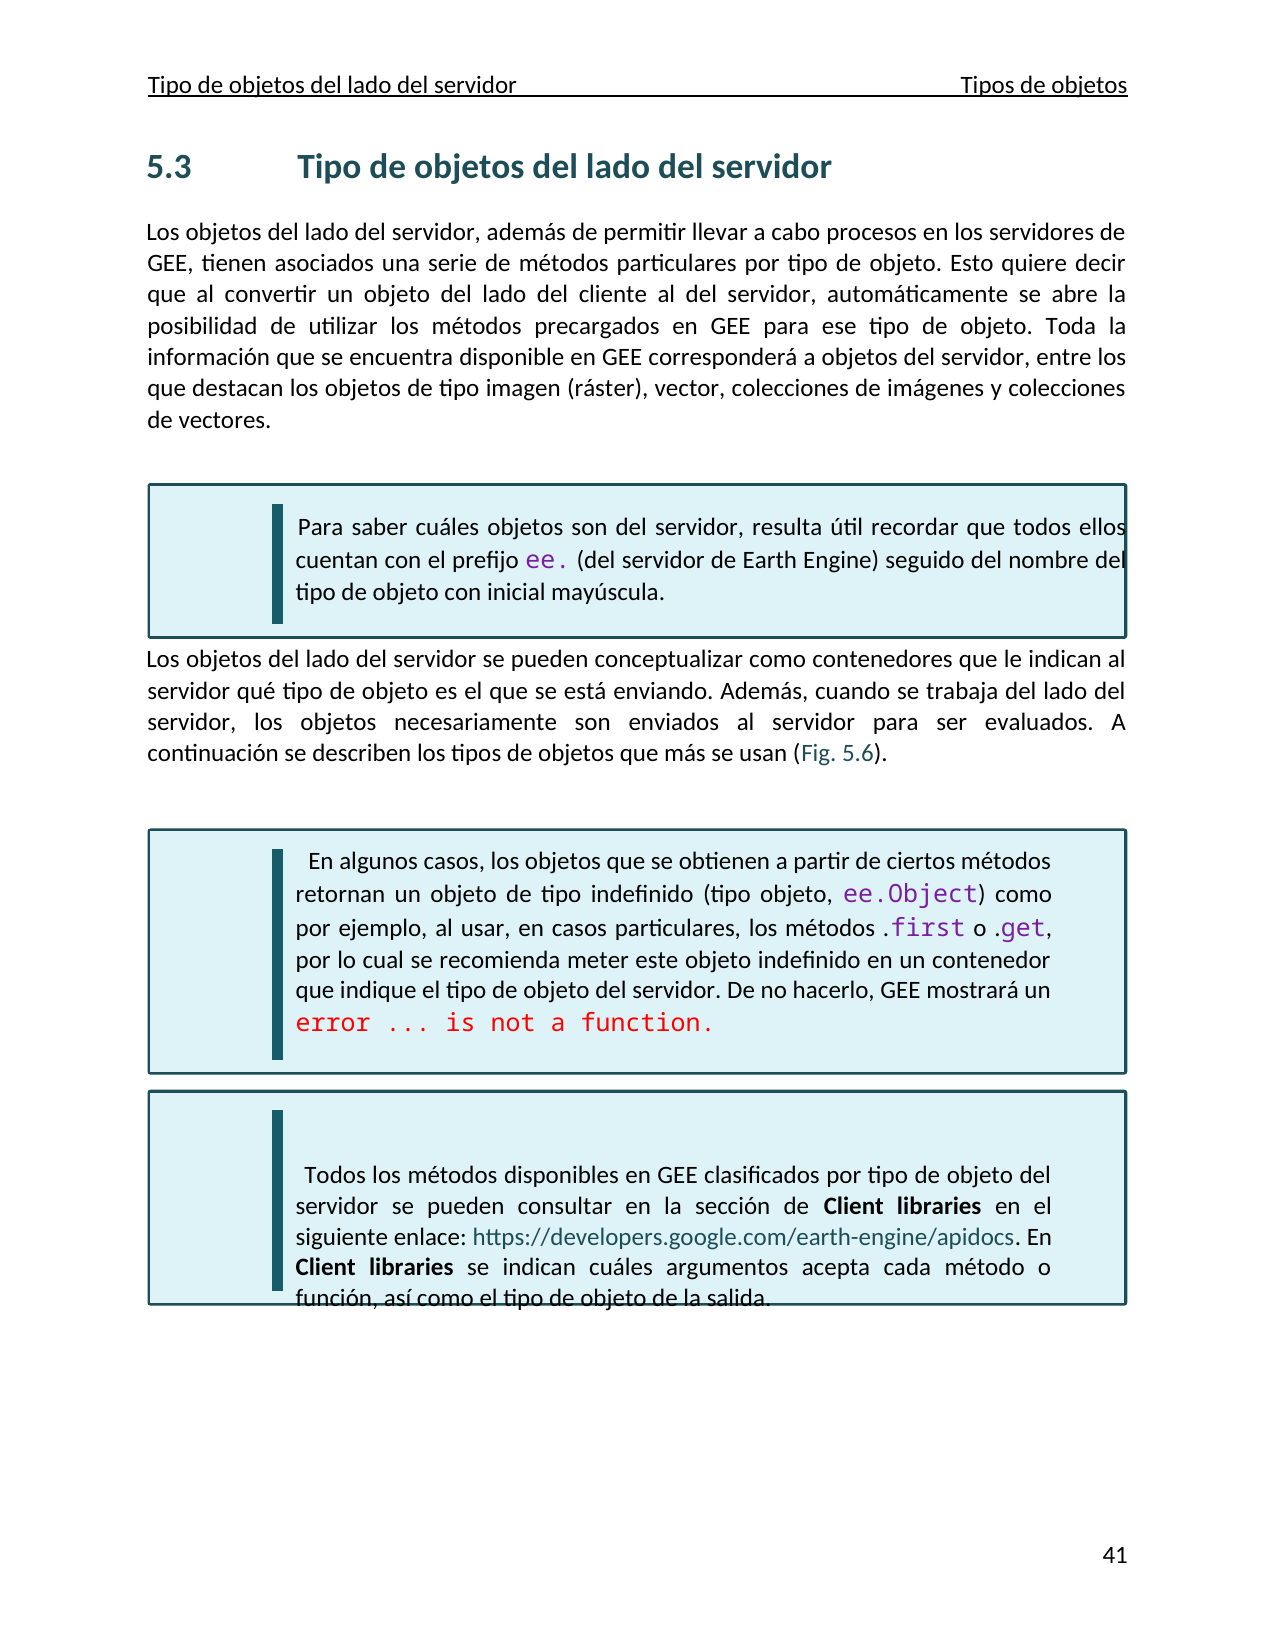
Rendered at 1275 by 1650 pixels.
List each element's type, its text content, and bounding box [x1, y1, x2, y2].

text Para saber cuáles objetos son del servidor, resulta útil recordar que todos ellos cuentan con el prefijo ee. (del servidor de Earth Engine) seguido del nombre del tipo de objeto con inicial mayúscula. [295, 512, 1127, 607]
subtitle 5.3 Tipo de objetos del lado del servidor [146, 144, 1127, 188]
text En algunos casos, los objetos que se obtienen a partir de ciertos métodos retornan un objeto de tipo indefinido (tipo objeto, ee.Object) como por ejemplo, al usar, en casos particulares, los métodos .first o .get, por lo cual se recomienda meter este objeto indefinido en un contenedor que indique el tipo de objeto del servidor. De no hacerlo, GEE mostrará un error ... is not a function. [295, 845, 1052, 1039]
text Los objetos del lado del servidor, además de permitir llevar a cabo procesos en los servidores de GEE, tienen asociados una serie de métodos particulares por tipo de objeto. Esto quiere decir que al convertir un objeto del lado del cliente al del servidor, automáticamente se abre la posibilidad de utilizar los métodos precargados en GEE para ese tipo de objeto. Toda la información que se encuentra disponible en GEE corresponderá a objetos del servidor, entre los que destacan los objetos de tipo imagen (ráster), vector, colecciones de imágenes y colecciones de vectores. [146, 216, 1127, 434]
text Todos los métodos disponibles en GEE clasificados por tipo de objeto del servidor se pueden consultar en la sección de Client libraries en el siguiente enlace: https://developers.google.com/earth-engine/apidocs. En Client libraries se indican cuáles argumentos acepta cada método o función, así como el tipo de objeto de la salida. [295, 1159, 1052, 1312]
text Los objetos del lado del servidor se pueden conceptualizar como contenedores que le indican al servidor qué tipo de objeto es el que se está enviando. Además, cuando se trabaja del lado del servidor, los objetos necesariamente son enviados al servidor para ser evaluados. A continuación se describen los tipos de objetos que más se usan (Fig. 5.6). [146, 643, 1127, 768]
